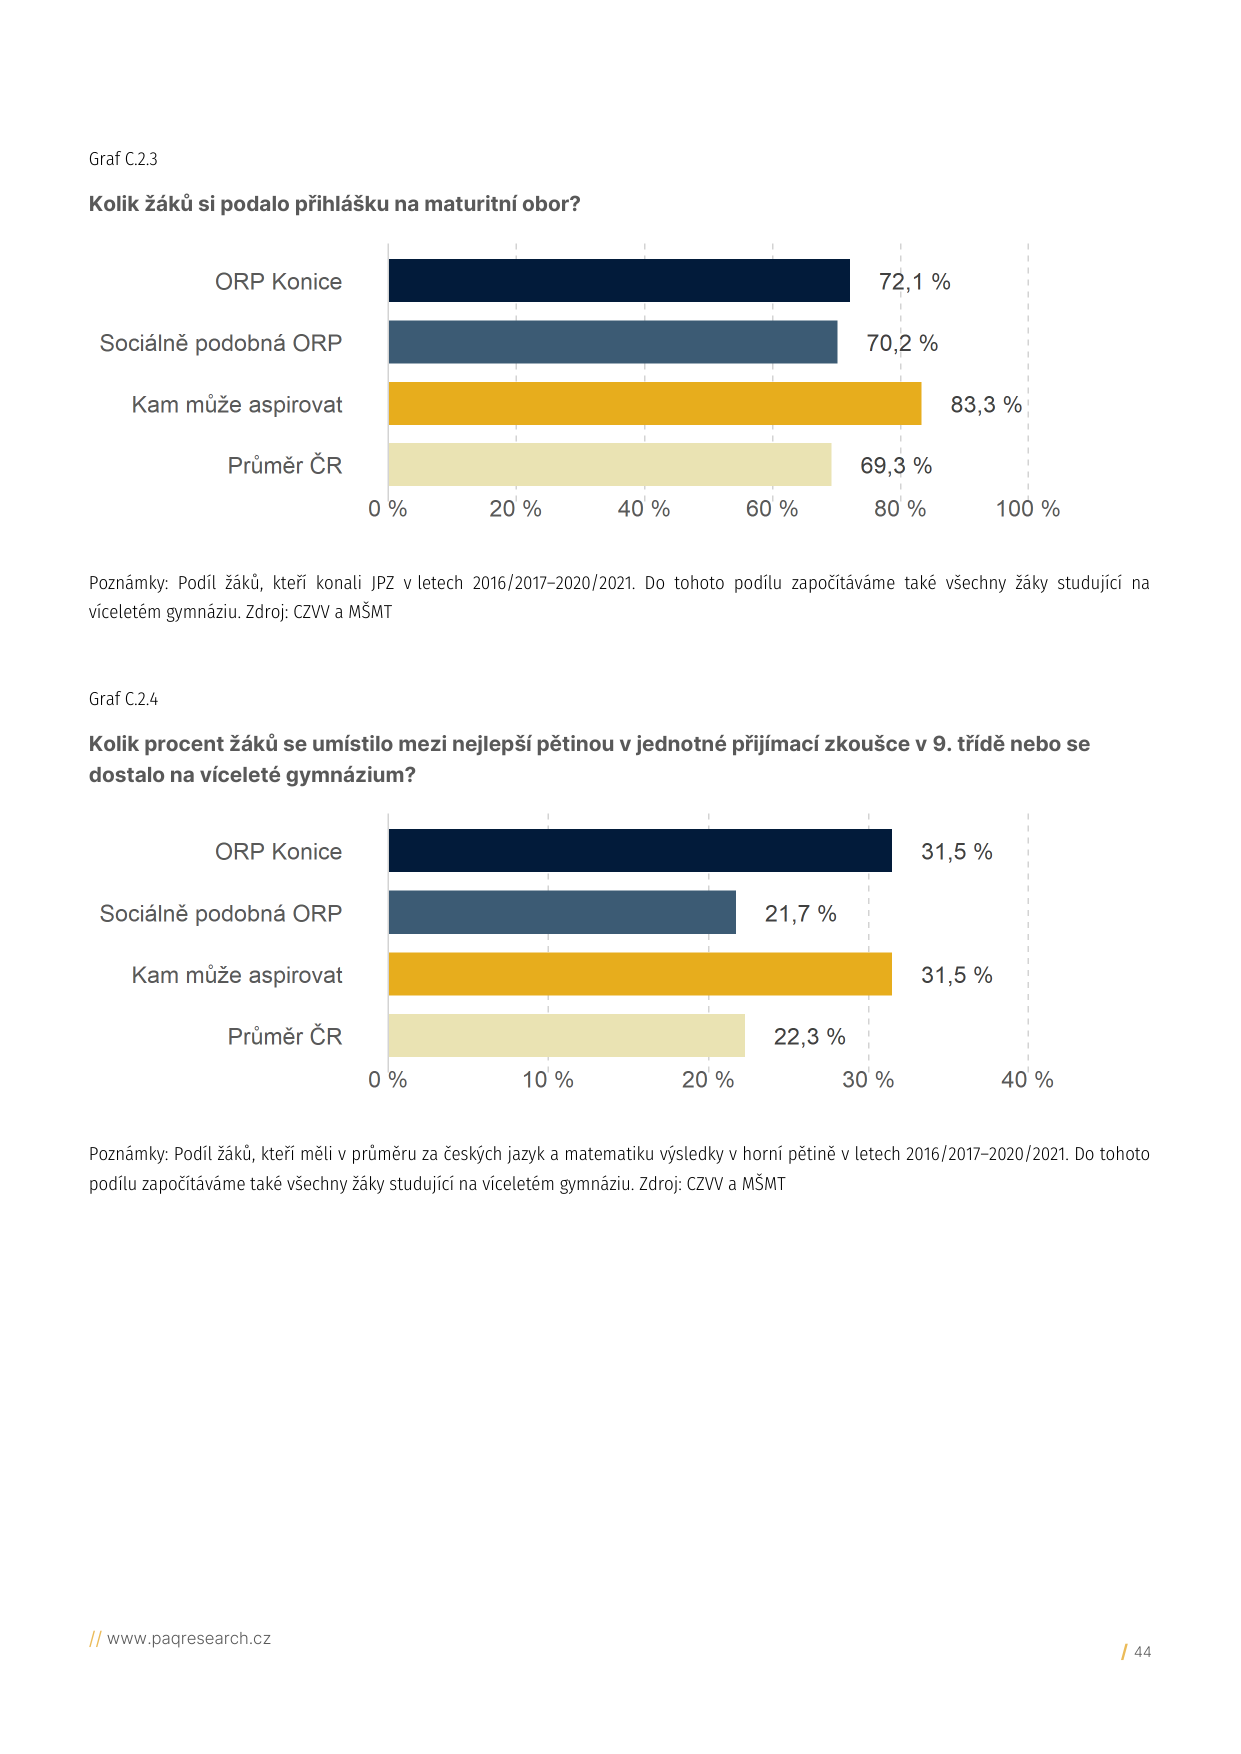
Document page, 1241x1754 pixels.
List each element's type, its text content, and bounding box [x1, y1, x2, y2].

text Poznámky: Podíl žáků, kteří měli v průměru za českých jazyk a matematiku výsledky v horní pětině v letech 2016/2017–2020/2021. Do tohoto podílu započítáváme také všechny žáky studující na víceletém gymnáziu. Zdroj: CZVV a MŠMT [89, 1135, 1152, 1196]
text Kolik žáků si podalo přihlášku na maturitní obor? [89, 186, 1152, 216]
text Graf C.2.3 [89, 148, 1152, 170]
picture [88, 216, 1139, 548]
text Kolik procent žáků se umístilo mezi nejlepší pětinou v jednotné přijímací zkoušce v 9. třídě nebo se dostalo na víceleté gymnázium? [89, 727, 1152, 787]
text Poznámky: Podíl žáků, kteří konali JPZ v letech 2016/2017–2020/2021. Do tohoto podílu započítáváme také všechny žáky studující na víceletém gymnáziu. Zdroj: CZVV a MŠMT [89, 564, 1152, 625]
picture [88, 787, 1139, 1119]
text Graf C.2.4 [89, 688, 1152, 711]
